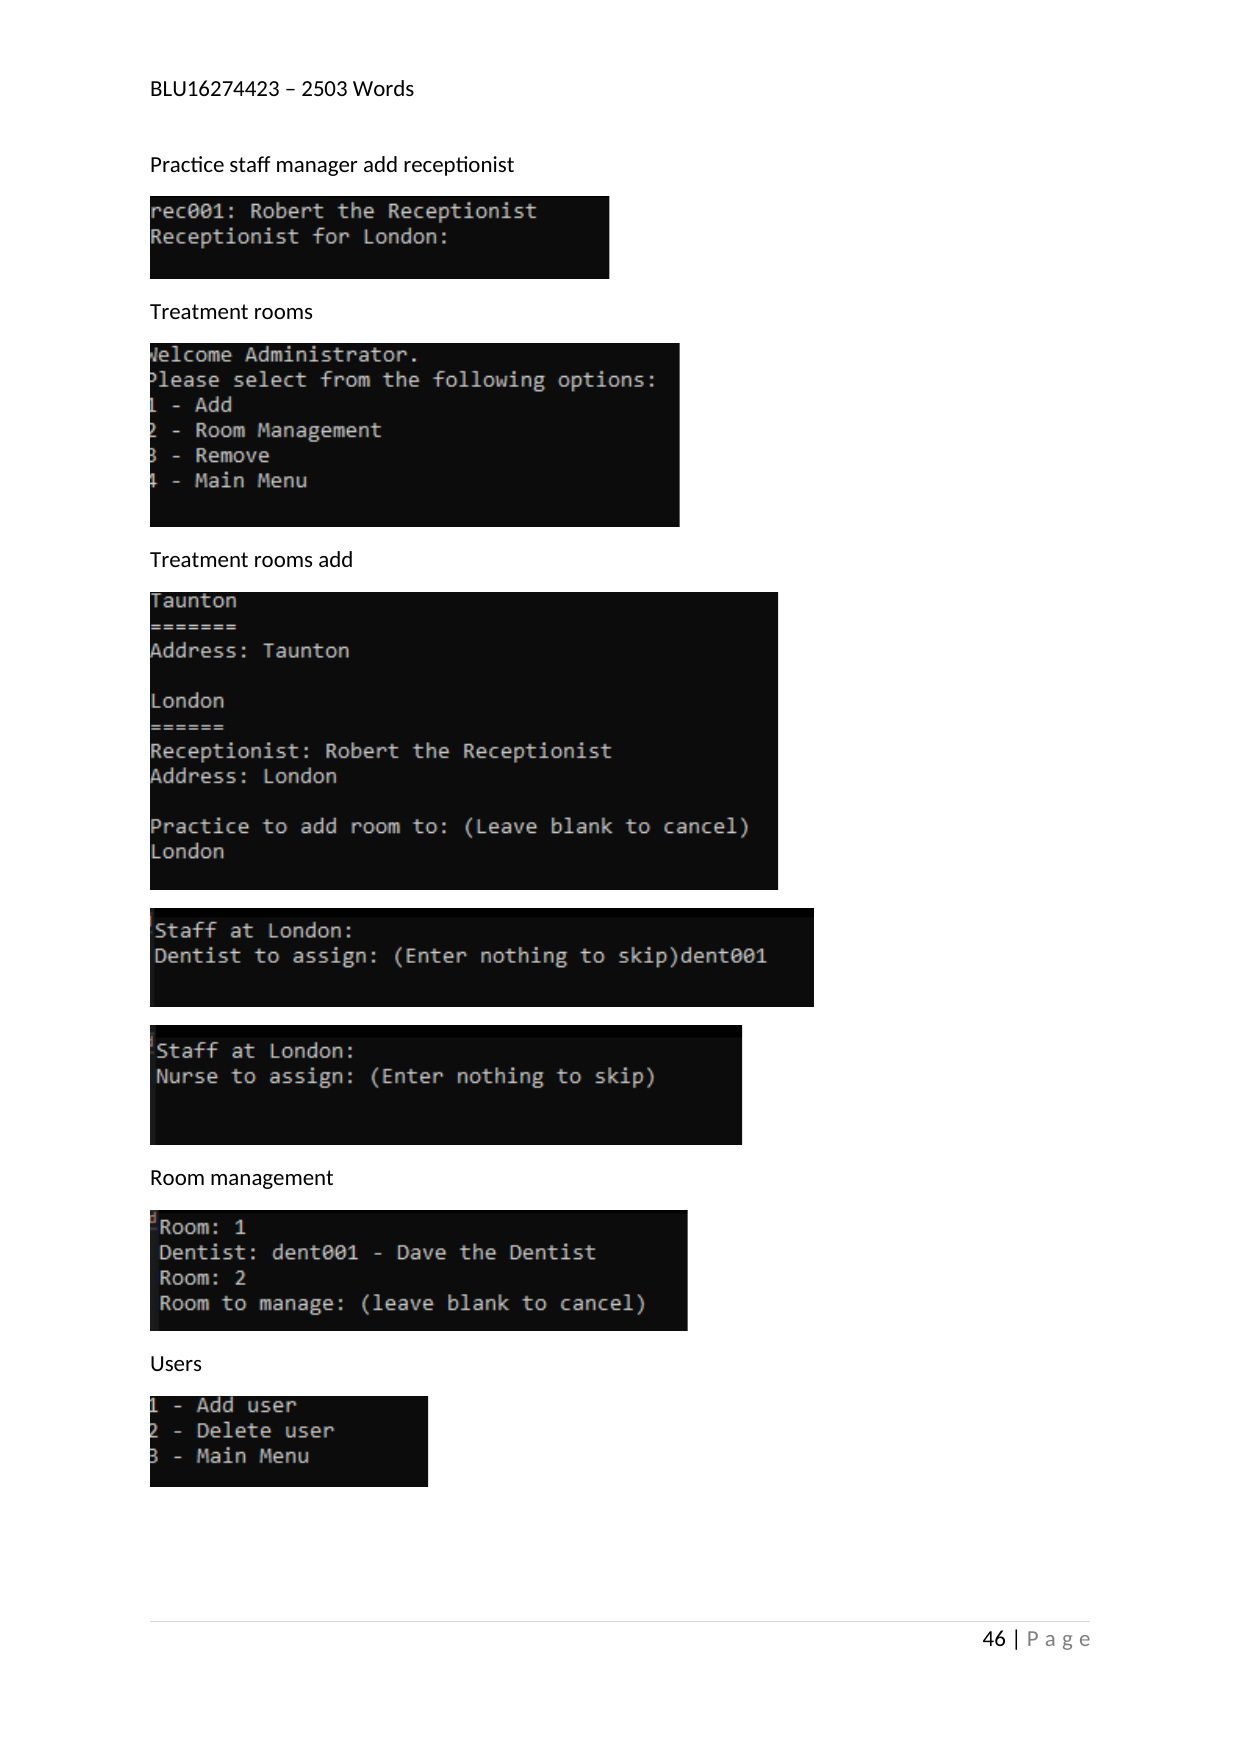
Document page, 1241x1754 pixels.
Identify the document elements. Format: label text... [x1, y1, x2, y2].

picture [150, 343, 680, 527]
text Room management [150, 1163, 1090, 1191]
text Users [150, 1349, 1090, 1377]
picture [150, 1396, 429, 1487]
picture [150, 1025, 743, 1145]
picture [150, 196, 610, 279]
picture [150, 592, 779, 890]
text Practice staff manager add receptionist [150, 150, 1090, 178]
text Treatment rooms add [150, 546, 1090, 573]
picture [150, 908, 814, 1007]
picture [150, 1210, 688, 1331]
text Treatment rooms [150, 297, 1090, 325]
